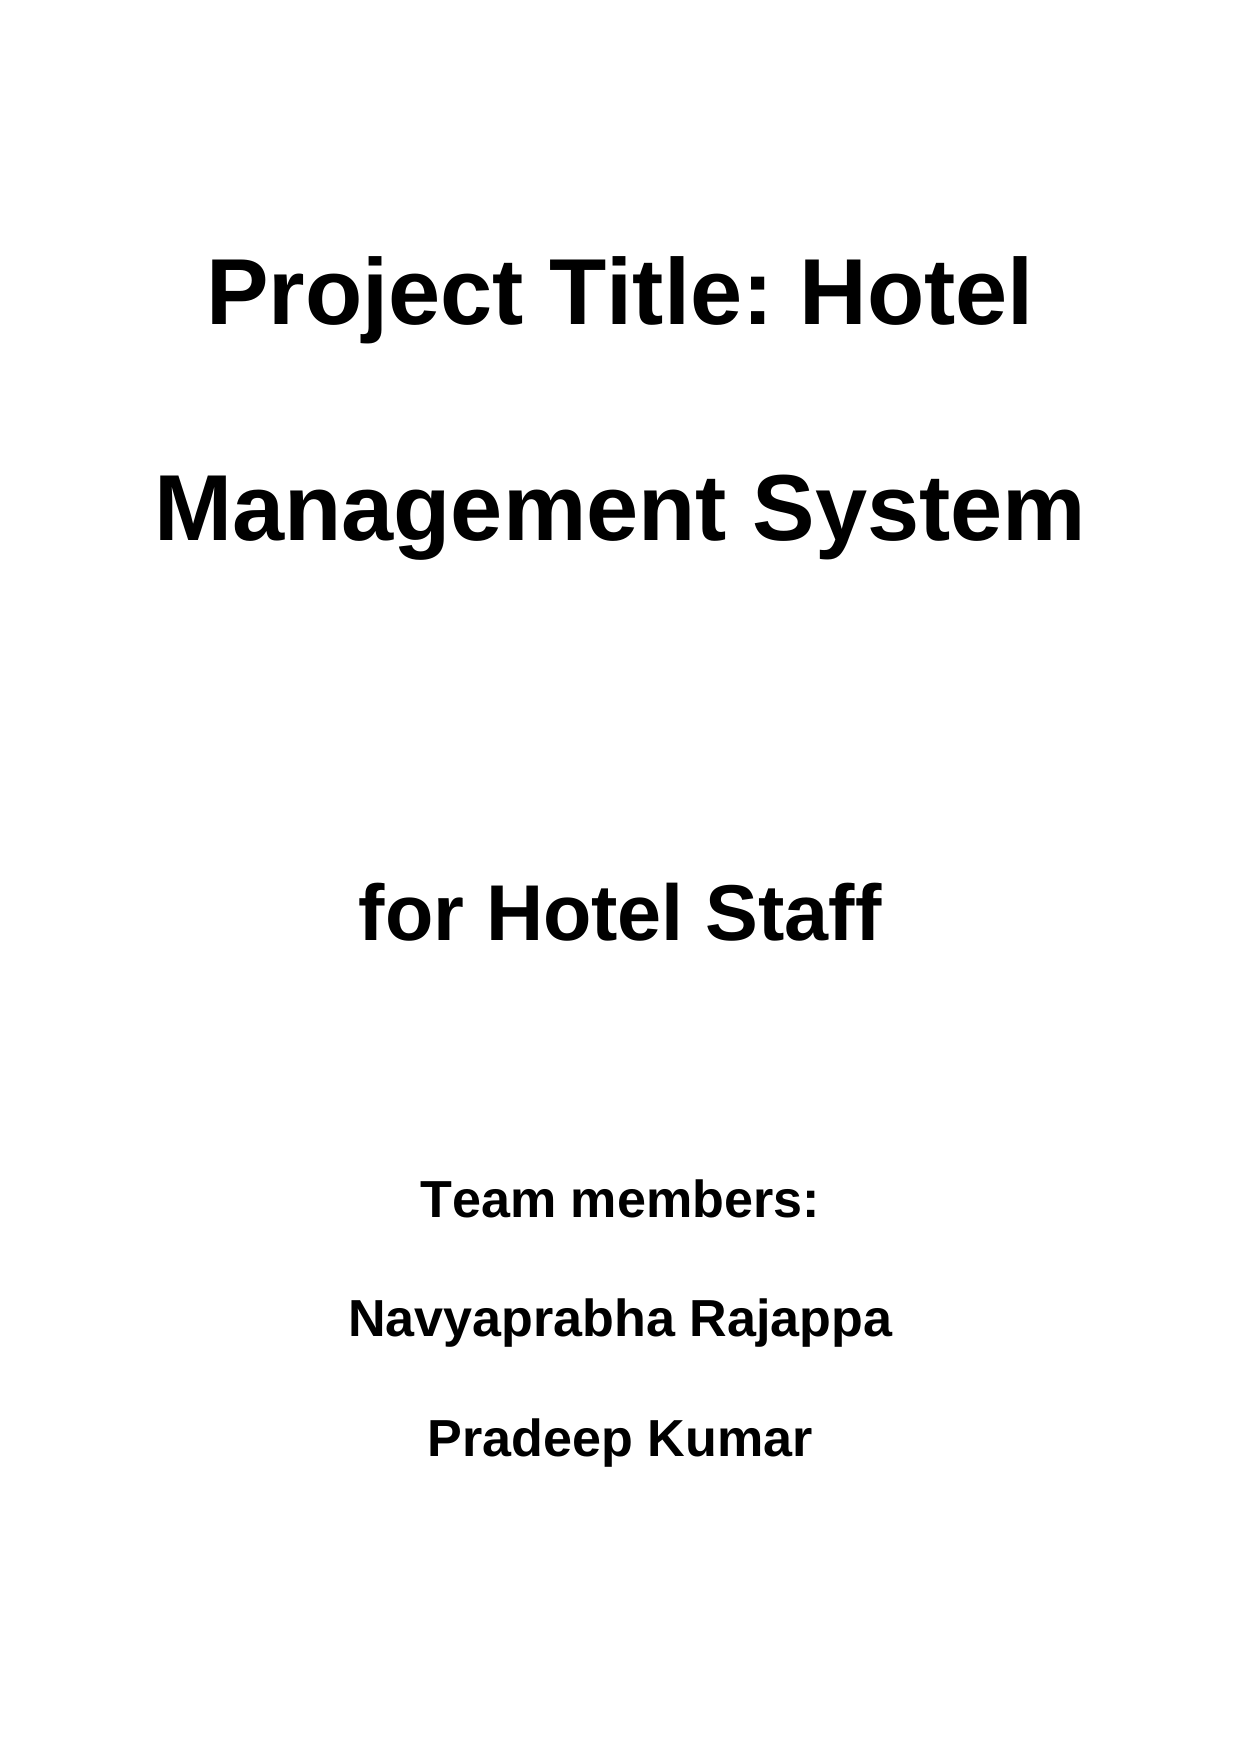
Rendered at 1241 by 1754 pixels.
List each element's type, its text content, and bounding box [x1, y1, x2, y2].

text Team members: [150, 1168, 1090, 1228]
text Navyaprabha Rajappa [150, 1288, 1090, 1348]
text Project Title: Hotel Management System for Hotel Staff [150, 236, 1090, 957]
text Pradeep Kumar [150, 1408, 1090, 1468]
